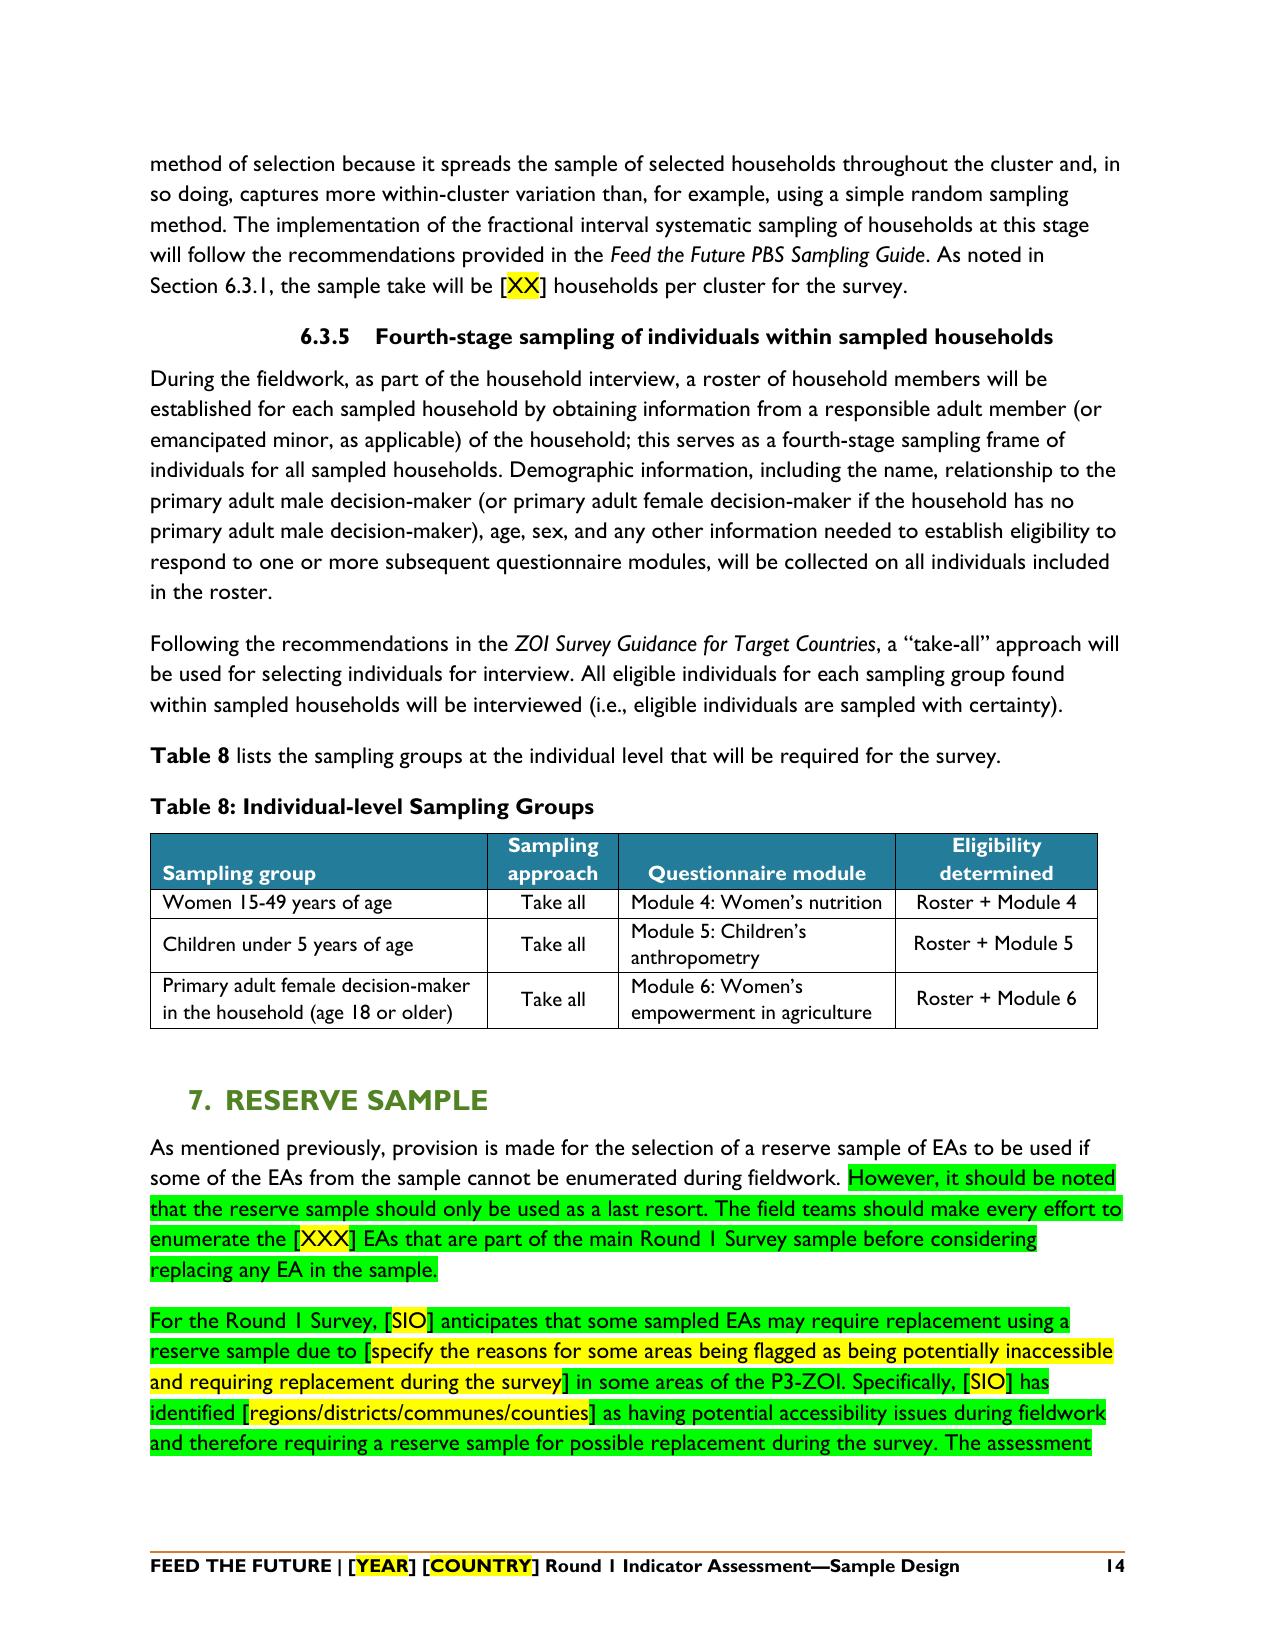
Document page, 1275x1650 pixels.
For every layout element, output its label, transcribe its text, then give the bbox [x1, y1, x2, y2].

title Table 8: Individual-level Sampling Groups [150, 793, 1125, 820]
subtitle 6.3.5 Fourth-stage sampling of individuals within sampled households [300, 323, 1125, 350]
table_cell Take all [488, 890, 618, 918]
text During the fieldwork, as part of the household interview, a roster of household members will be established for each sampled household by obtaining information from a responsible adult member (or emancipated minor, as applicable) of the household; this serves as a fourth-stage sampling frame of individuals for all sampled households. Demographic information, including the name, relationship to the primary adult male decision-maker (or primary adult female decision-maker if the household has no primary adult male decision-maker), age, sex, and any other information needed to establish eligibility to respond to one or more subsequent questionnaire modules, will be collected on all individuals included in the roster. [150, 364, 1125, 605]
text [150, 150, 1125, 299]
text Table 8 lists the sampling groups at the individual level that will be required for the survey. [150, 742, 1125, 768]
table_cell Primary adult female decision-maker in the household (age 18 or older) [151, 973, 487, 1028]
text Following the recommendations in the ZOI Survey Guidance for Target Countries, a “take-all” approach will be used for selecting individuals for interview. All eligible individuals for each sampling group found within sampled households will be interviewed (i.e., eligible individuals are sampled with certainty). [150, 629, 1125, 717]
table_header Sampling group [151, 834, 487, 889]
text As mentioned previously, provision is made for the selection of a reserve sample of EAs to be used if some of the EAs from the sample cannot be enumerated during fieldwork. However, it should be noted that the reserve sample should only be used as a last resort. The field teams should make every effort to enumerate the [XXX] EAs that are part of the main Round 1 Survey sample before considering replacing any EA in the sample. [150, 1133, 1125, 1282]
table_header Eligibility determined [896, 834, 1097, 889]
table_cell Take all [488, 973, 618, 1028]
table_cell Module 6: Women’s empowerment in agriculture [619, 973, 895, 1028]
table_cell Module 4: Women’s nutrition [619, 890, 895, 918]
table_header Sampling approach [488, 834, 618, 889]
subtitle Reserve sample [187, 1083, 1125, 1117]
table_cell Take all [488, 919, 618, 972]
table_cell Roster + Module 4 [896, 890, 1097, 918]
table_cell Roster + Module 6 [896, 973, 1097, 1028]
table_cell Roster + Module 5 [896, 919, 1097, 972]
table_cell Module 5: Children’s anthropometry [619, 919, 895, 972]
table_header Questionnaire module [619, 834, 895, 889]
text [150, 1307, 1125, 1456]
table_cell Women 15-49 years of age [151, 890, 487, 918]
table_cell Children under 5 years of age [151, 919, 487, 972]
